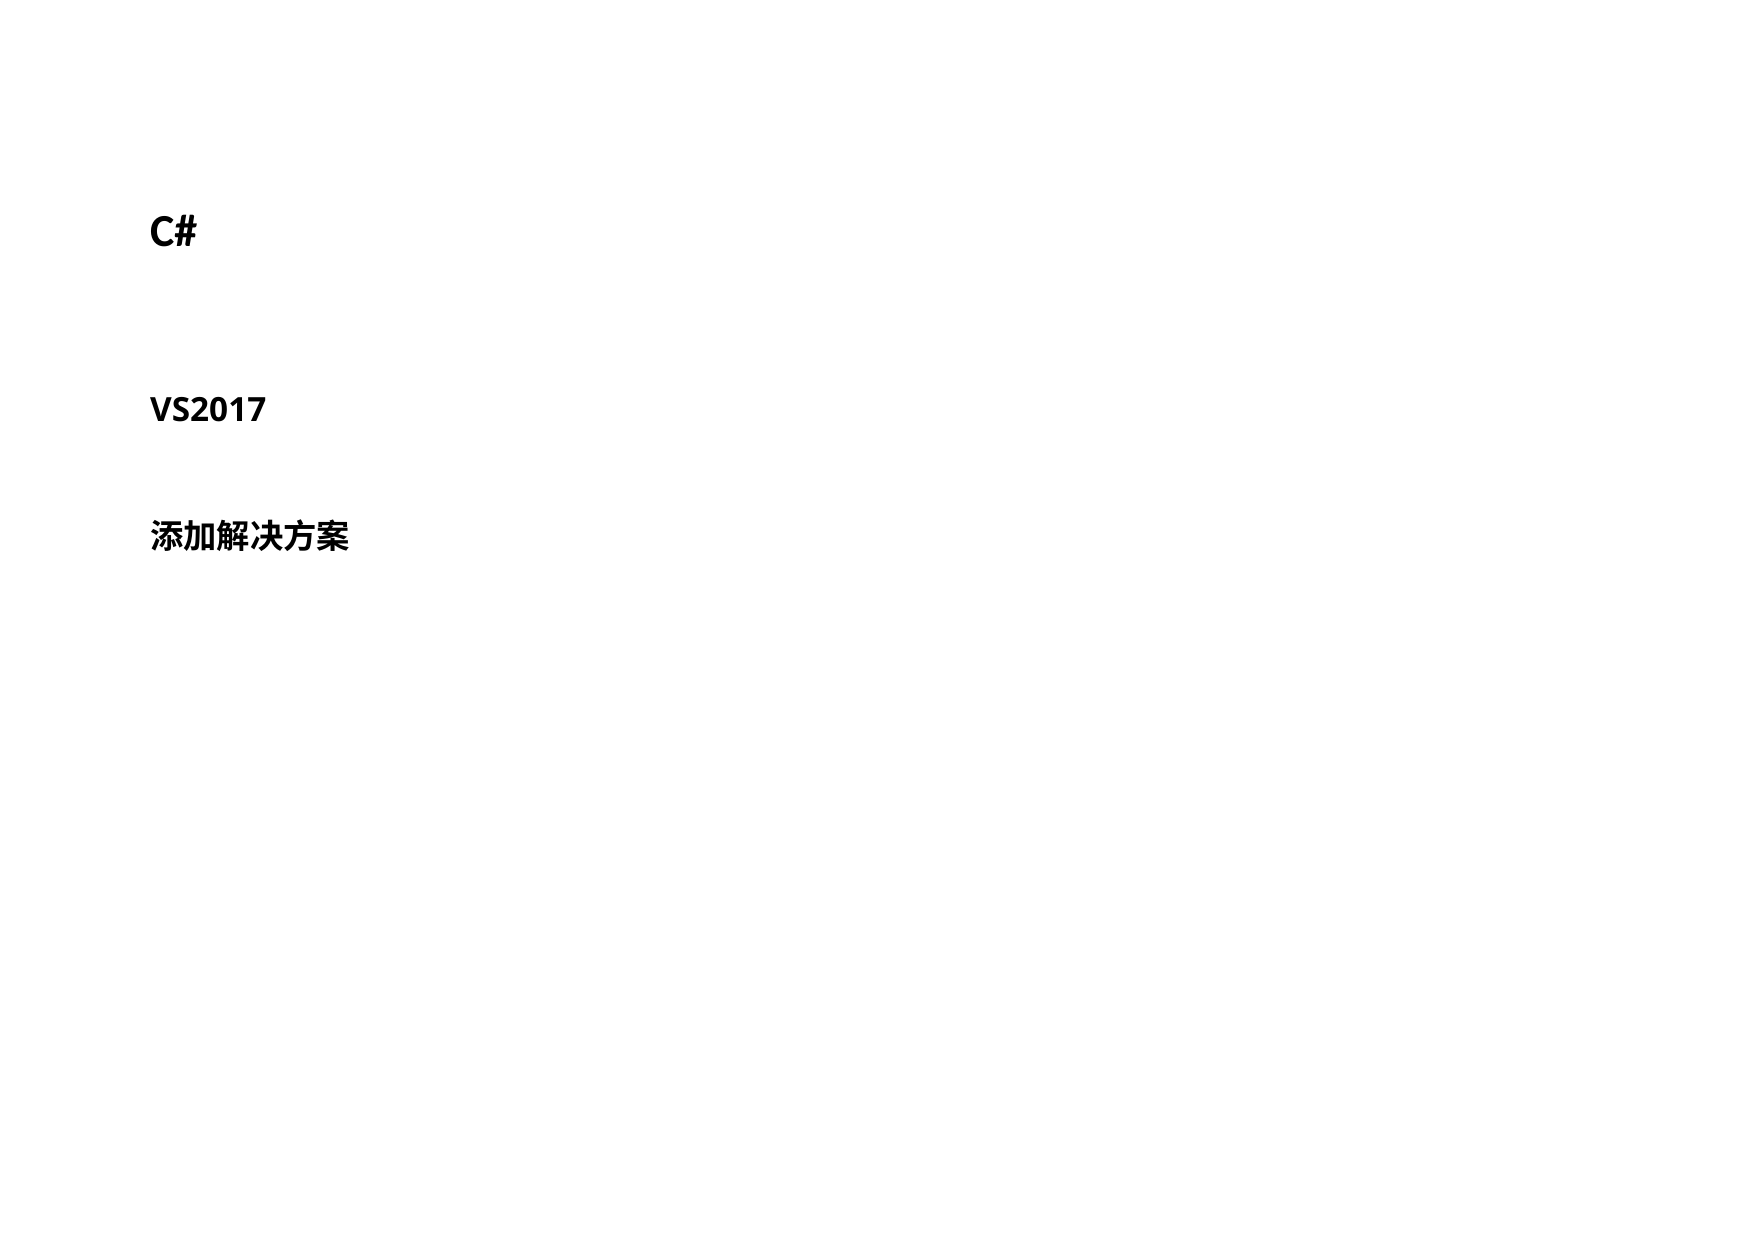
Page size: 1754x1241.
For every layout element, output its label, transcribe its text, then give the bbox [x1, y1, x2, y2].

subtitle VS2017 [150, 376, 1604, 441]
subtitle C# [150, 198, 1604, 263]
subtitle 添加解决方案 [150, 501, 1604, 566]
